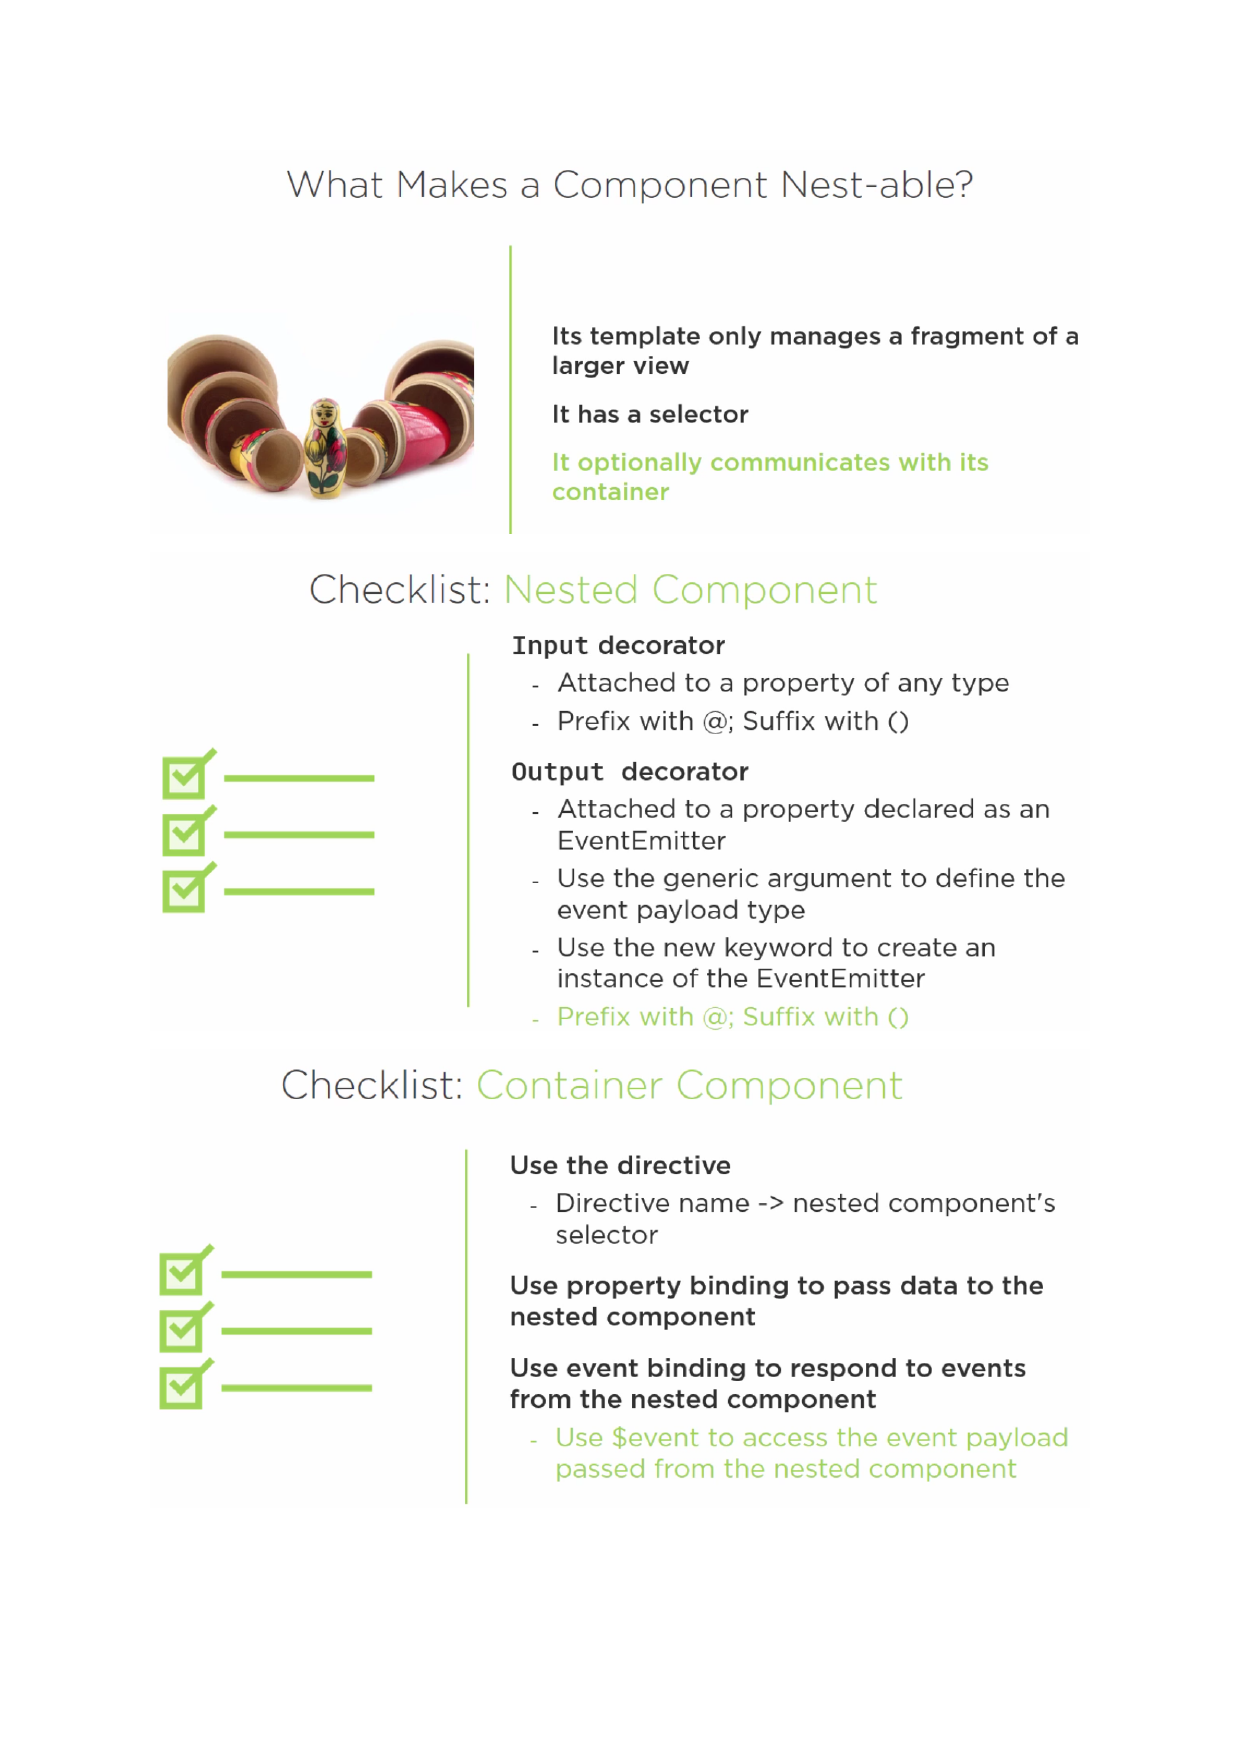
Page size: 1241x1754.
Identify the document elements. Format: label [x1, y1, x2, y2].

picture [150, 552, 1091, 1031]
picture [150, 1049, 1091, 1508]
picture [150, 150, 1091, 534]
